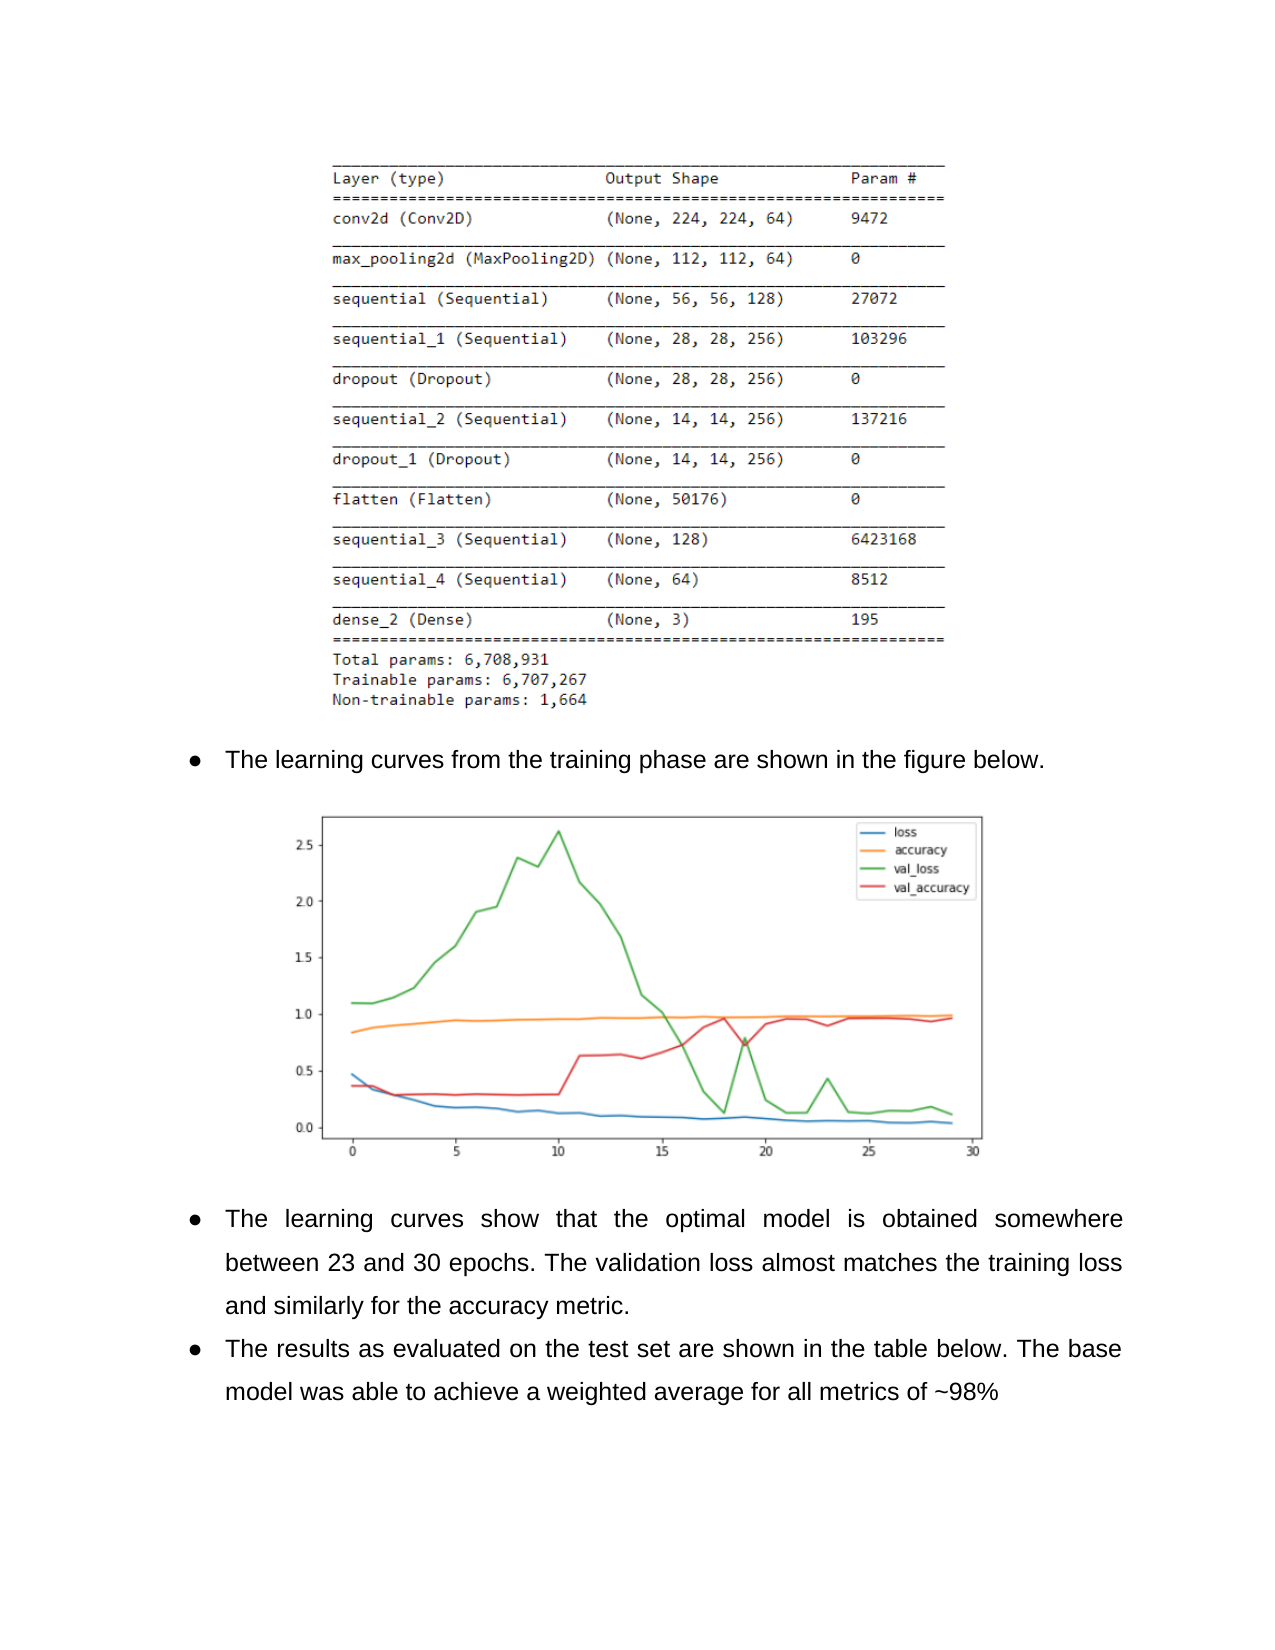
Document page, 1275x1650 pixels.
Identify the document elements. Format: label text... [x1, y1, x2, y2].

picture [267, 805, 1008, 1174]
list The results as evaluated on the test set are shown in the table below. The base model was able to achieve a weighted average for all metrics of ~98% [187, 1334, 1125, 1406]
list The learning curves from the training phase are shown in the figure below. [187, 746, 1125, 774]
list The learning curves show that the optimal model is obtained somewhere between 23 and 30 epochs. The validation loss almost matches the training loss and similarly for the accuracy metric. [187, 1204, 1125, 1319]
picture [318, 150, 957, 715]
